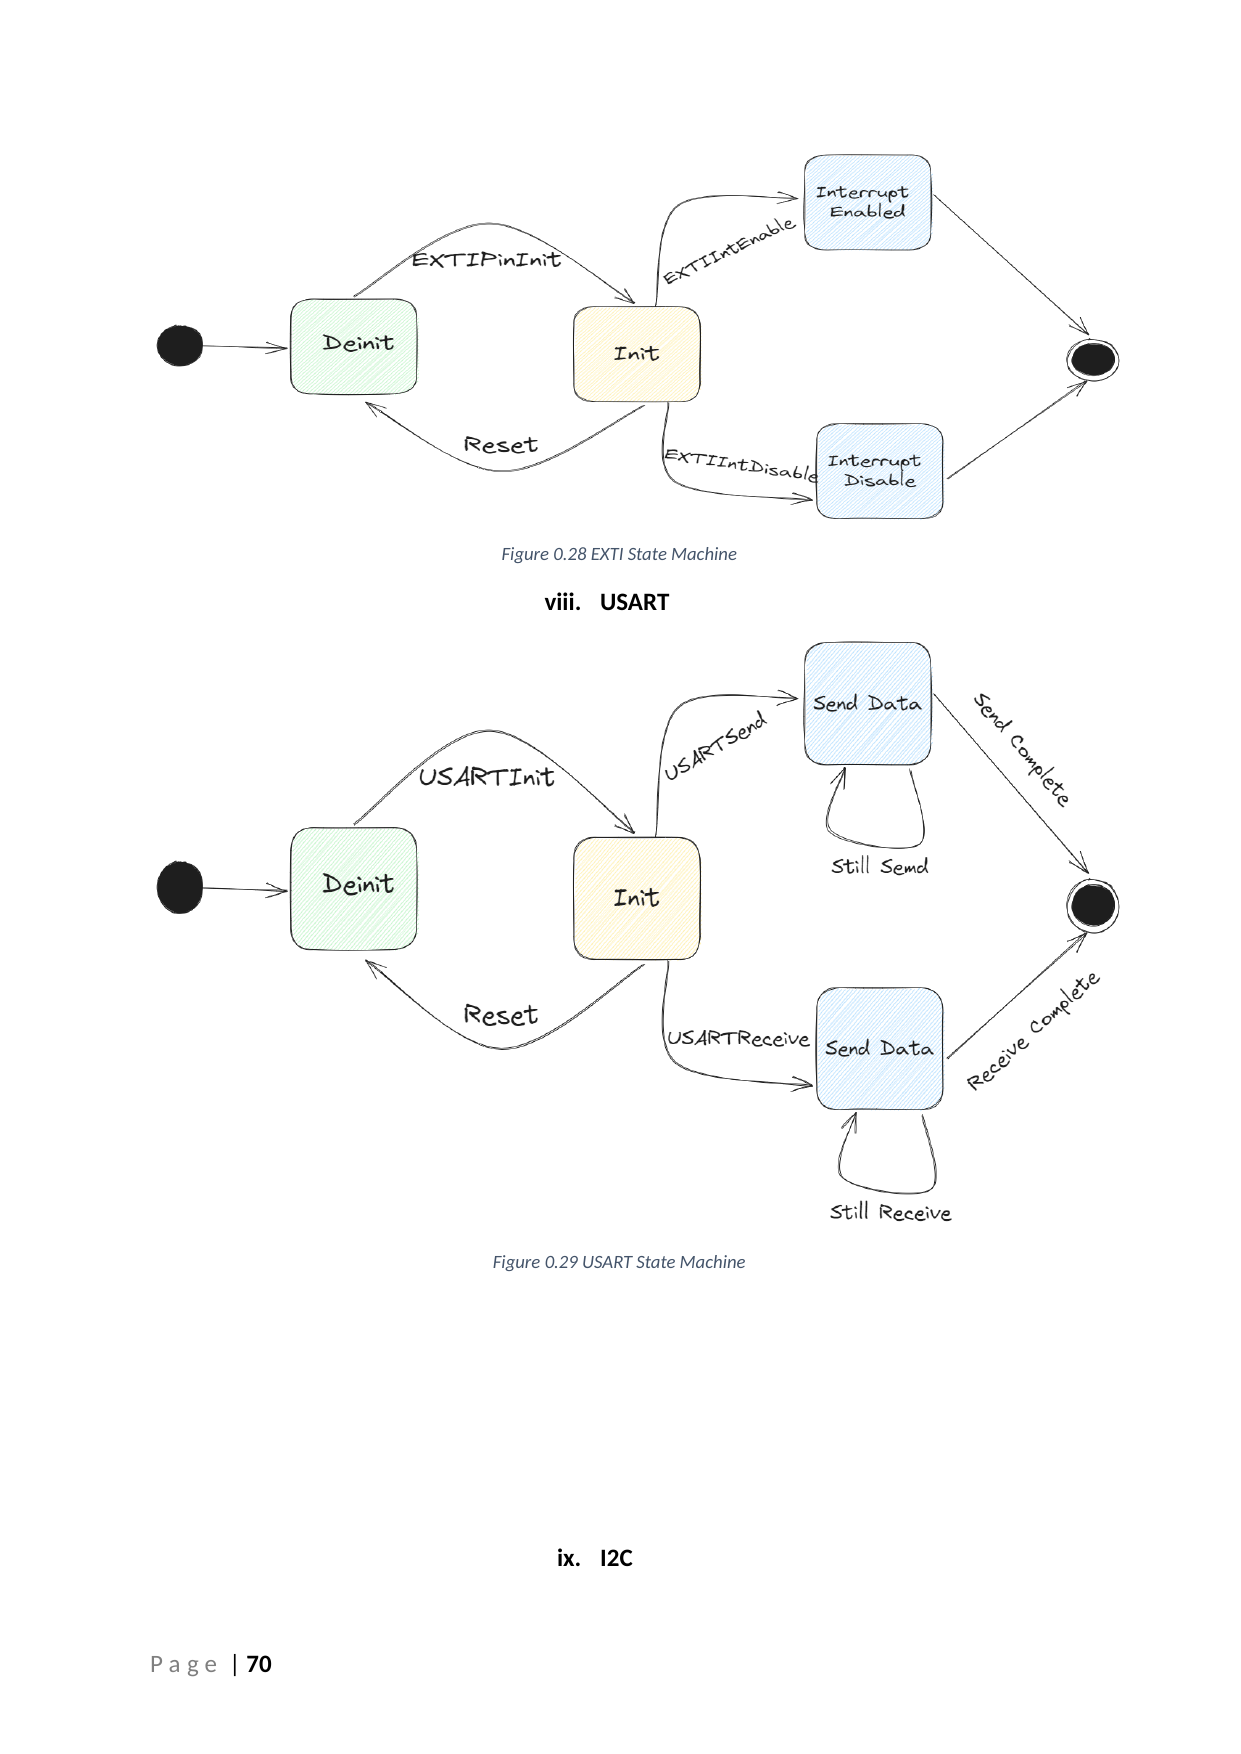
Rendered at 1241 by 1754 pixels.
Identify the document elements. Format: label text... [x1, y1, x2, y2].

list I2C [581, 1542, 1090, 1572]
picture [150, 635, 1125, 1232]
list USART [581, 586, 1090, 617]
picture [150, 150, 1125, 524]
